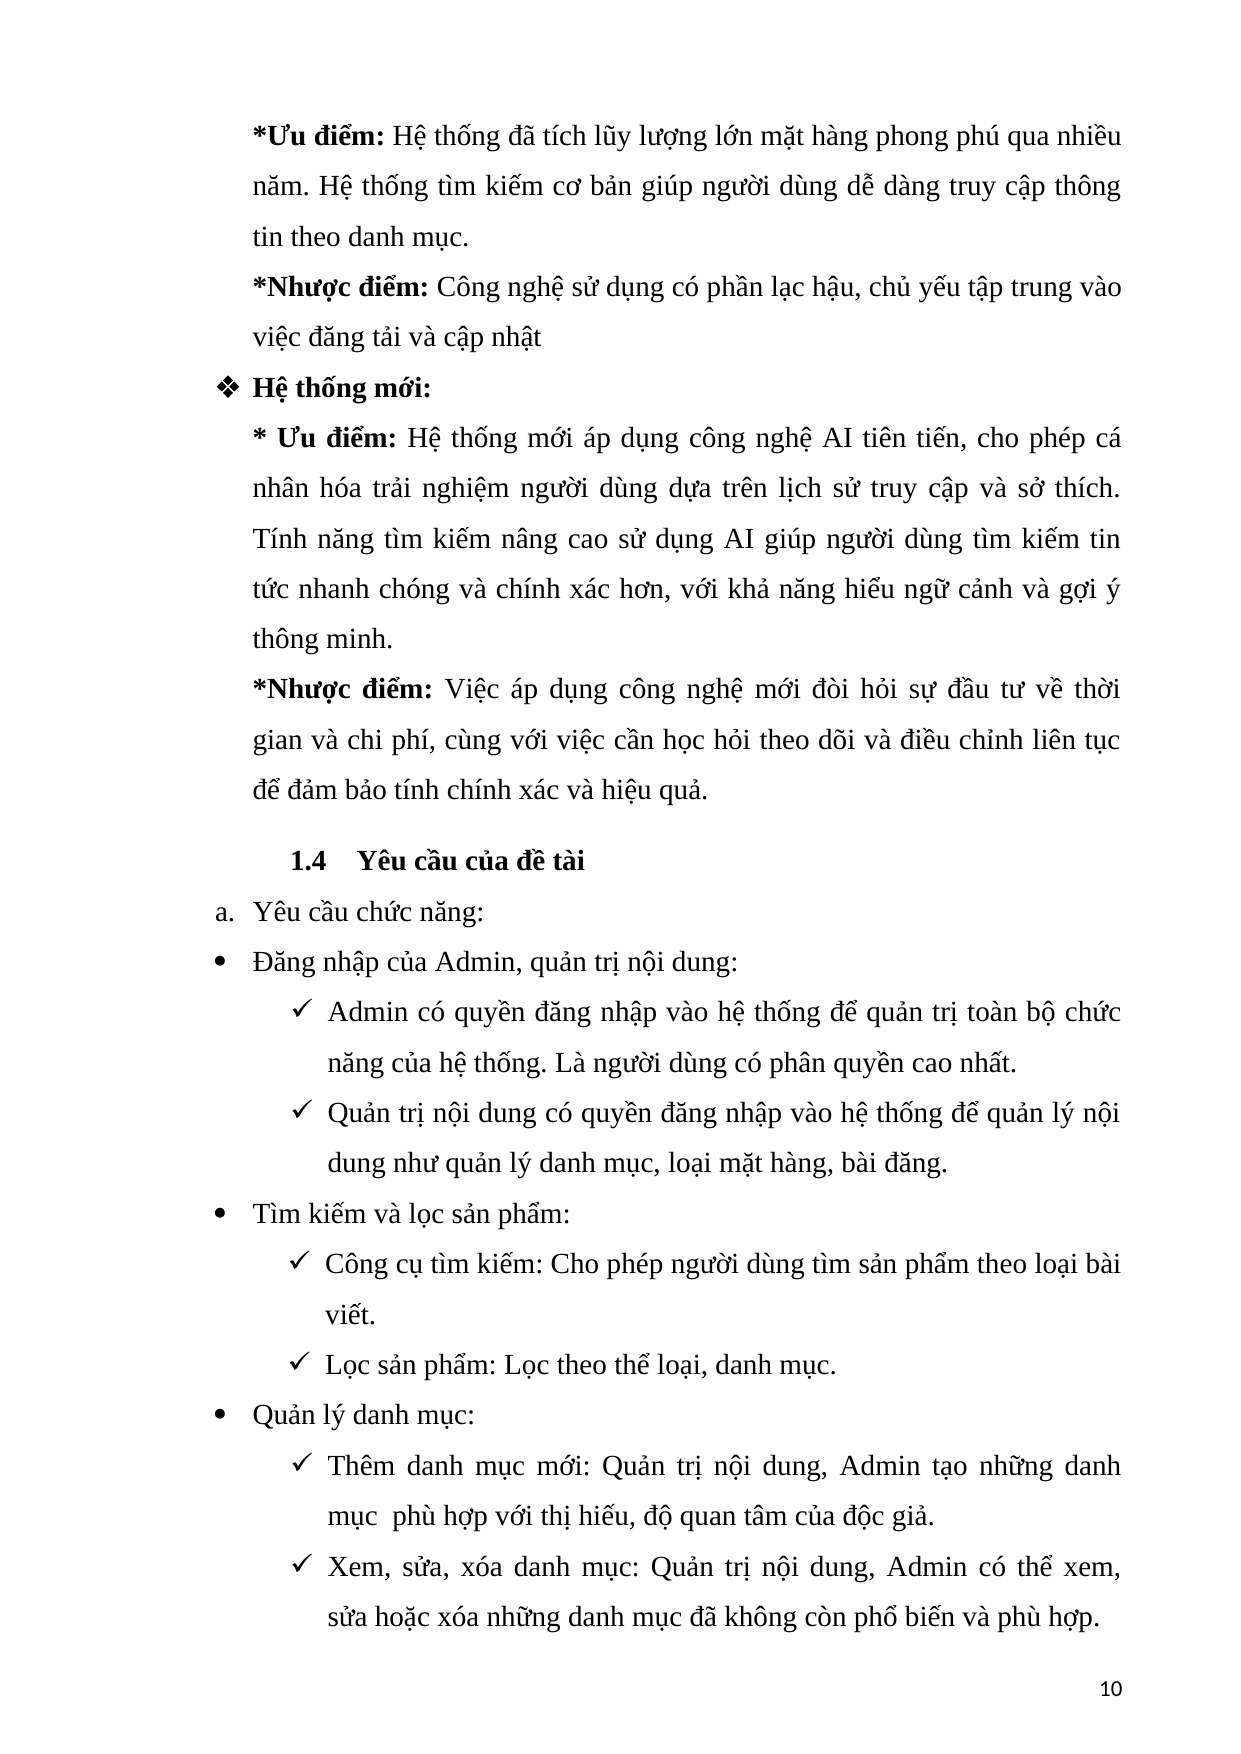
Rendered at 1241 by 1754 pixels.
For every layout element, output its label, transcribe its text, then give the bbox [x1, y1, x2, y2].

list Quản lý danh mục: [215, 1397, 1122, 1431]
list Xem, sửa, xóa danh mục: Quản trị nội dung, Admin có thể xem, sửa hoặc xóa những danh mục đã không còn phổ biến và phù hợp. [290, 1549, 1122, 1633]
list Thêm danh mục mới: Quản trị nội dung, Admin tạo những danh mục phù hợp với thị hiếu, độ quan tâm của độc giả. [290, 1448, 1122, 1532]
list *Nhược điểm: Công nghệ sử dụng có phần lạc hậu, chủ yếu tập trung vào việc đăng tải và cập nhật [252, 269, 1122, 353]
list Admin có quyền đăng nhập vào hệ thống để quản trị toàn bộ chức năng của hệ thống. Là người dùng có phân quyền cao nhất. [290, 994, 1122, 1078]
list * Ưu điểm: Hệ thống mới áp dụng công nghệ AI tiên tiến, cho phép cá nhân hóa trải nghiệm người dùng dựa trên lịch sử truy cập và sở thích. Tính năng tìm kiếm nâng cao sử dụng AI giúp người dùng tìm kiếm tin tức nhanh chóng và chính xác hơn, với khả năng hiểu ngữ cảnh và gợi ý thông minh. [252, 420, 1122, 655]
list Đăng nhập của Admin, quản trị nội dung: [215, 944, 1122, 978]
subtitle Yêu cầu của đề tài [290, 843, 1122, 877]
list Tìm kiếm và lọc sản phẩm: [215, 1196, 1122, 1229]
list Hệ thống mới: [215, 370, 1122, 403]
list Công cụ tìm kiếm: Cho phép người dùng tìm sản phẩm theo loại bài viết. [287, 1246, 1122, 1330]
list *Ưu điểm: Hệ thống đã tích lũy lượng lớn mặt hàng phong phú qua nhiều năm. Hệ thống tìm kiếm cơ bản giúp người dùng dễ dàng truy cập thông tin theo danh mục. [252, 118, 1122, 252]
list Yêu cầu chức năng: [215, 894, 1122, 927]
list *Nhược điểm: Việc áp dụng công nghệ mới đòi hỏi sự đầu tư về thời gian và chi phí, cùng với việc cần học hỏi theo dõi và điều chỉnh liên tục để đảm bảo tính chính xác và hiệu quả. [252, 672, 1122, 806]
list Quản trị nội dung có quyền đăng nhập vào hệ thống để quản lý nội dung như quản lý danh mục, loại mặt hàng, bài đăng. [290, 1095, 1122, 1179]
list Lọc sản phẩm: Lọc theo thể loại, danh mục. [287, 1347, 1122, 1381]
